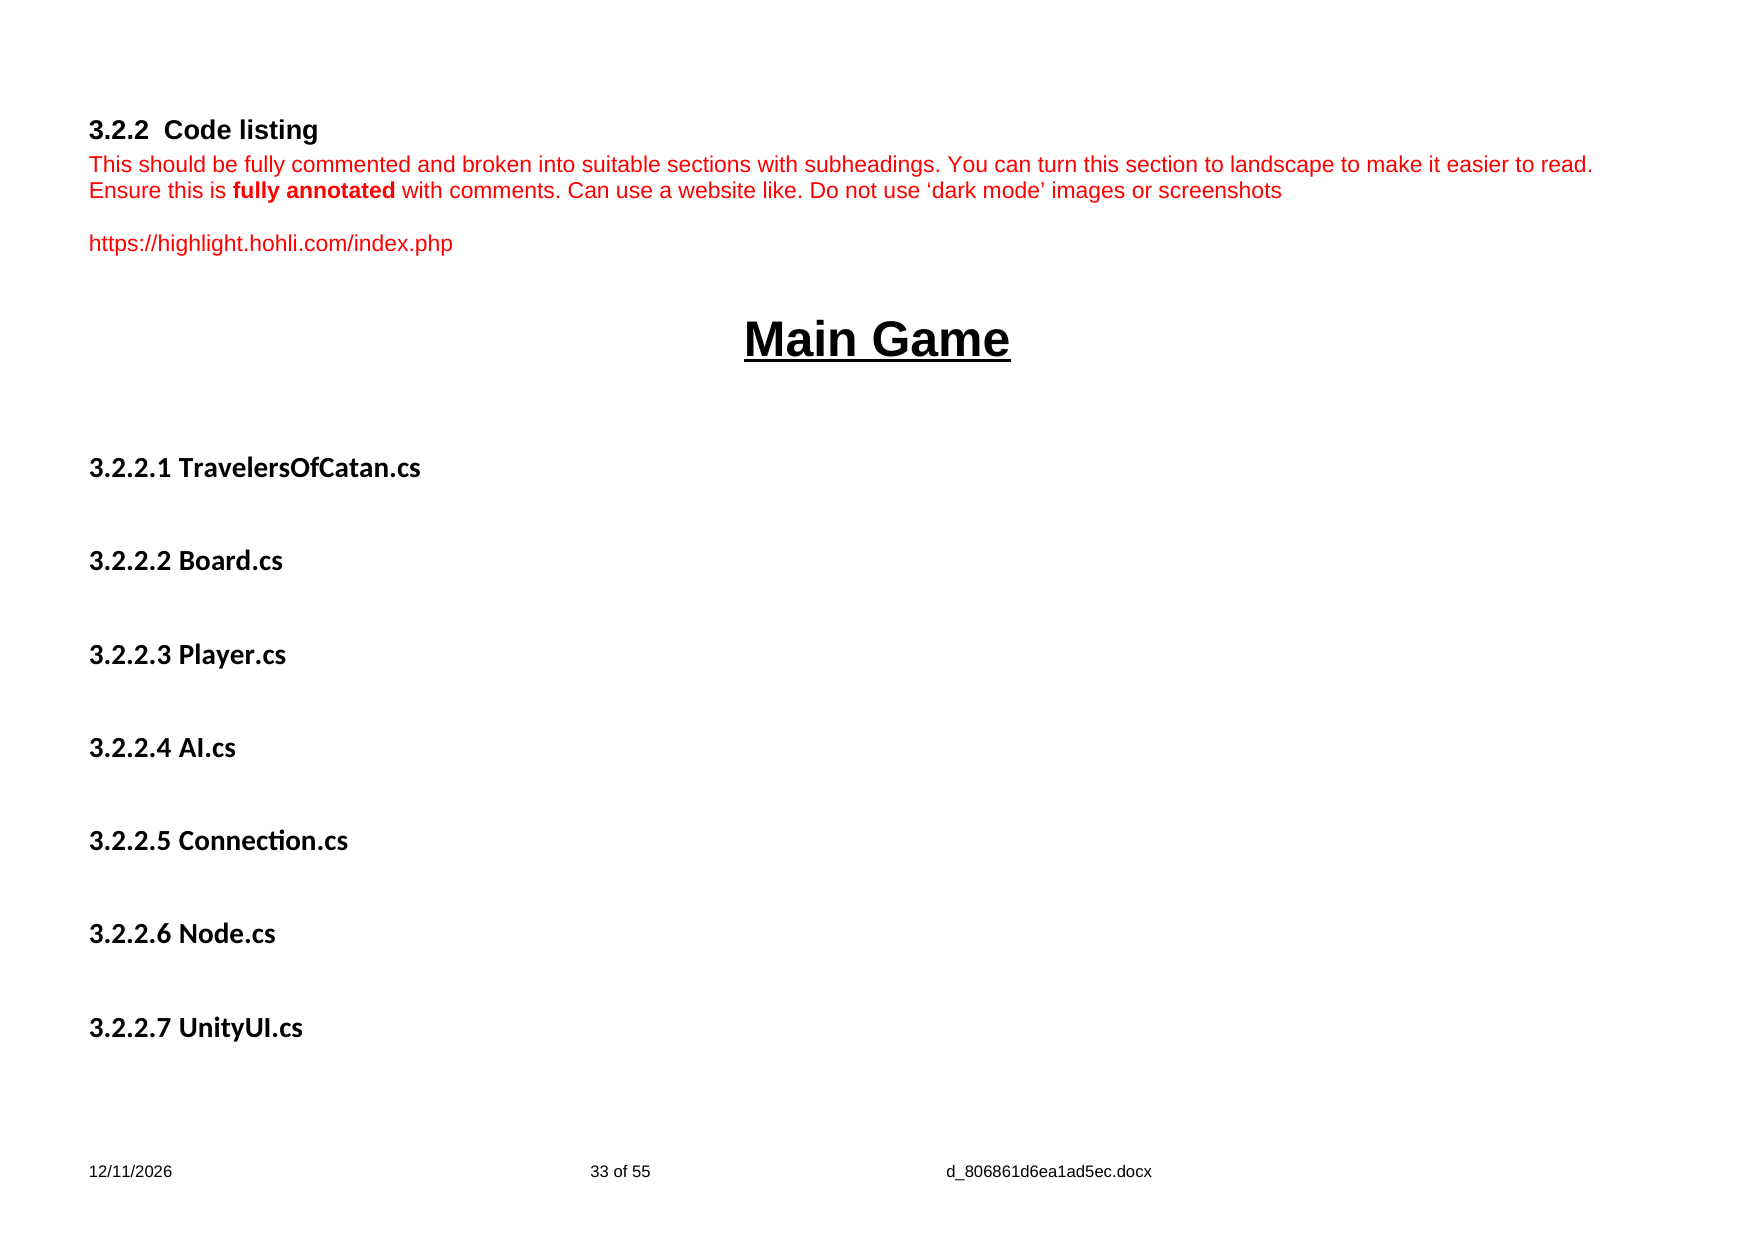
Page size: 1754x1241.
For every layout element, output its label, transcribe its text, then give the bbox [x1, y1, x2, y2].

subtitle Code listing [89, 114, 1665, 145]
text Main Game [89, 309, 1665, 367]
subtitle UnityUI.cs [89, 1009, 1665, 1044]
subtitle TravelersOfCatan.cs [89, 449, 1665, 485]
subtitle AI.cs [89, 729, 1665, 764]
subtitle Board.cs [89, 542, 1665, 578]
subtitle Player.cs [89, 636, 1665, 671]
text https://highlight.hohli.com/index.php [89, 230, 1665, 257]
text This should be fully commented and broken into suitable sections with subheadings. You can turn this section to landscape to make it easier to read. Ensure this is fully annotated with comments. Can use a website like. Do not use ‘dark mode’ images or screenshots [89, 151, 1665, 204]
subtitle Connection.cs [89, 822, 1665, 858]
subtitle Node.cs [89, 915, 1665, 951]
